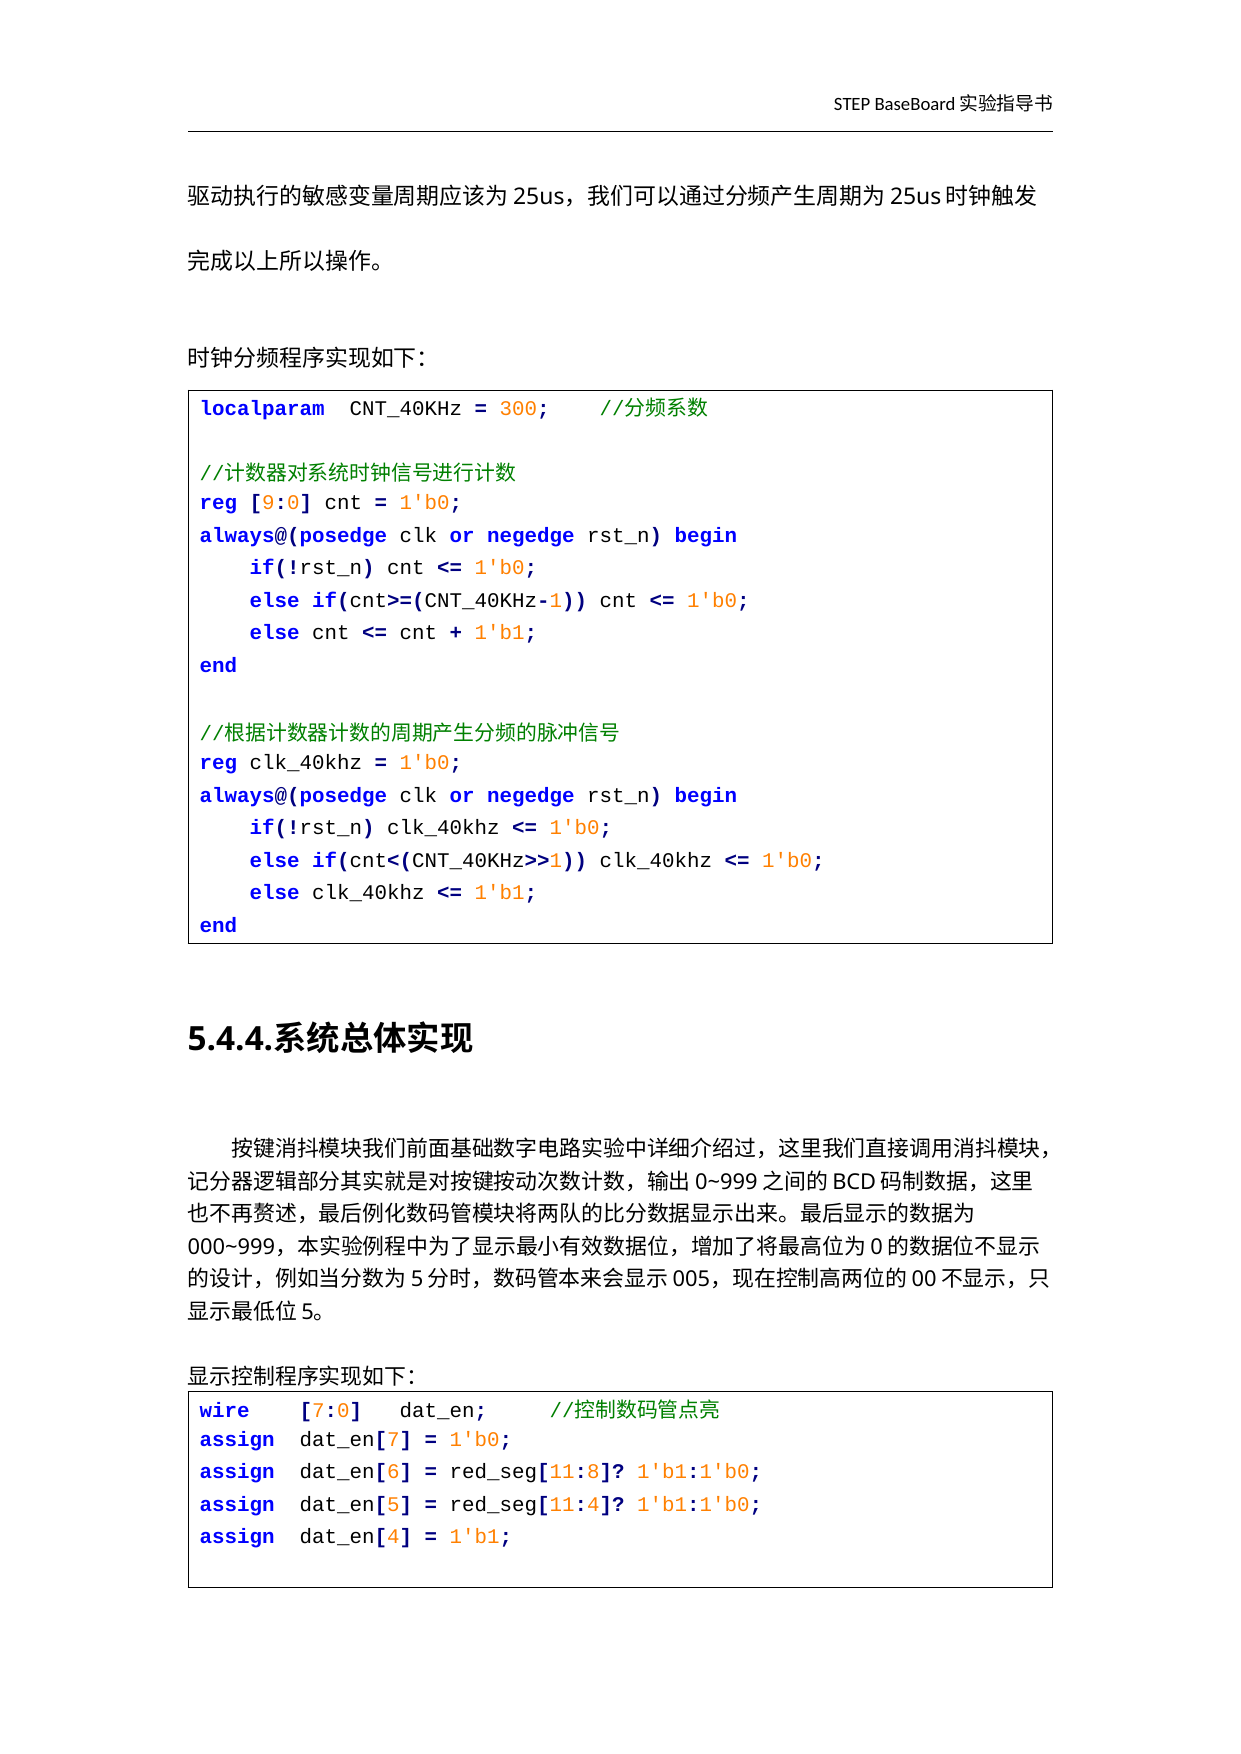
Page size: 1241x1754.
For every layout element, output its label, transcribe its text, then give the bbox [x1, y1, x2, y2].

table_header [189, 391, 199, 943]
text 时钟分频程序实现如下： [187, 324, 1053, 389]
subtitle 5.4.4.系统总体实现 [187, 1004, 1053, 1069]
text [187, 162, 1053, 292]
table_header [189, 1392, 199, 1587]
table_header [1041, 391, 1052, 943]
text 按键消抖模块我们前面基础数字电路实验中详细介绍过，这里我们直接调用消抖模块，记分器逻辑部分其实就是对按键按动次数计数，输出0~999之间的BCD码制数据，这里也不再赘述，最后例化数码管模块将两队的比分数据显示出来。最后显示的数据为000~999，本实验例程中为了显示最小有效数据位，增加了将最高位为0的数据位不显示的设计，例如当分数为5分时，数码管本来会显示005，现在控制高两位的00不显示，只显示最低位5。 [187, 1131, 1053, 1326]
text 显示控制程序实现如下： [187, 1358, 1053, 1391]
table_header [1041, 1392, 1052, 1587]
